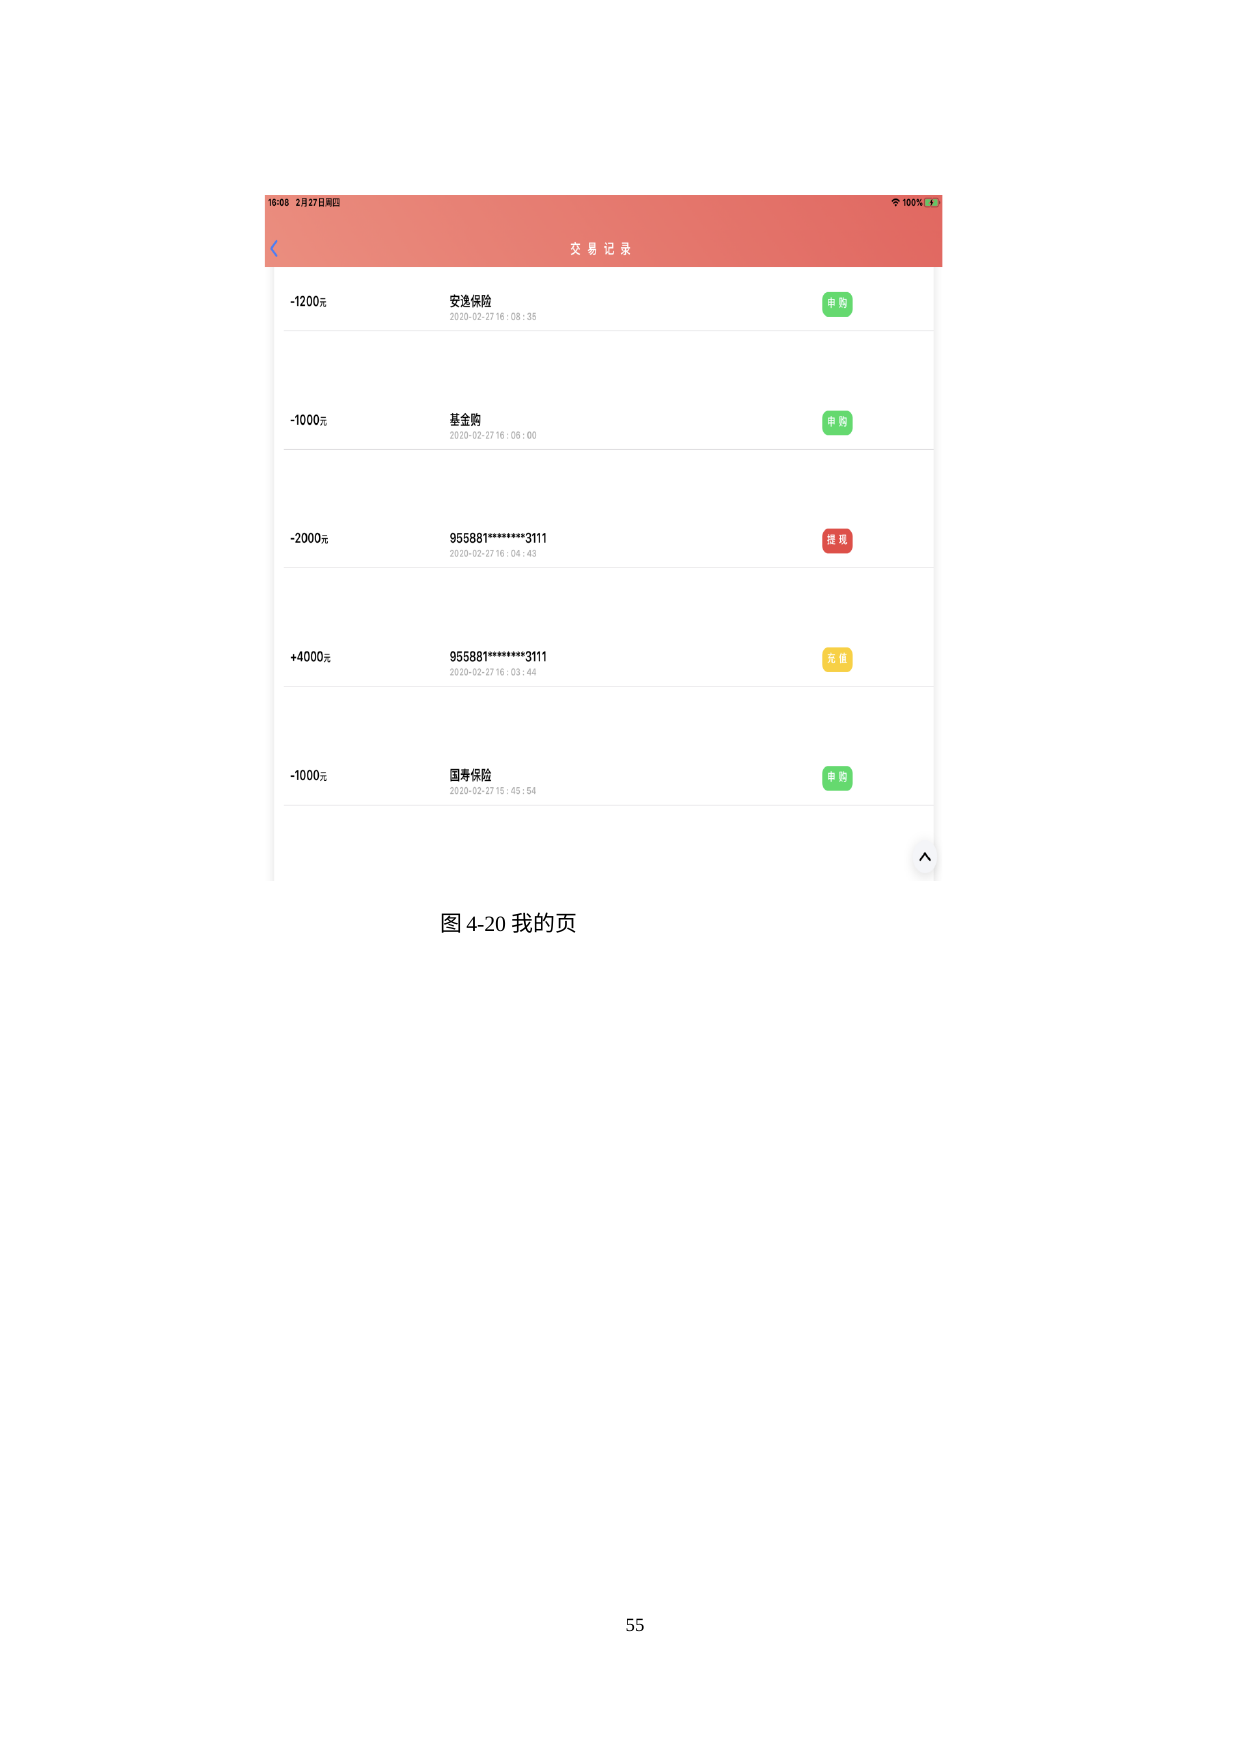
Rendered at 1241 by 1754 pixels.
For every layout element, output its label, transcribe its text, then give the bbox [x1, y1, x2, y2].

picture [264, 195, 943, 881]
text 图4-20 我的页 [396, 906, 1092, 937]
